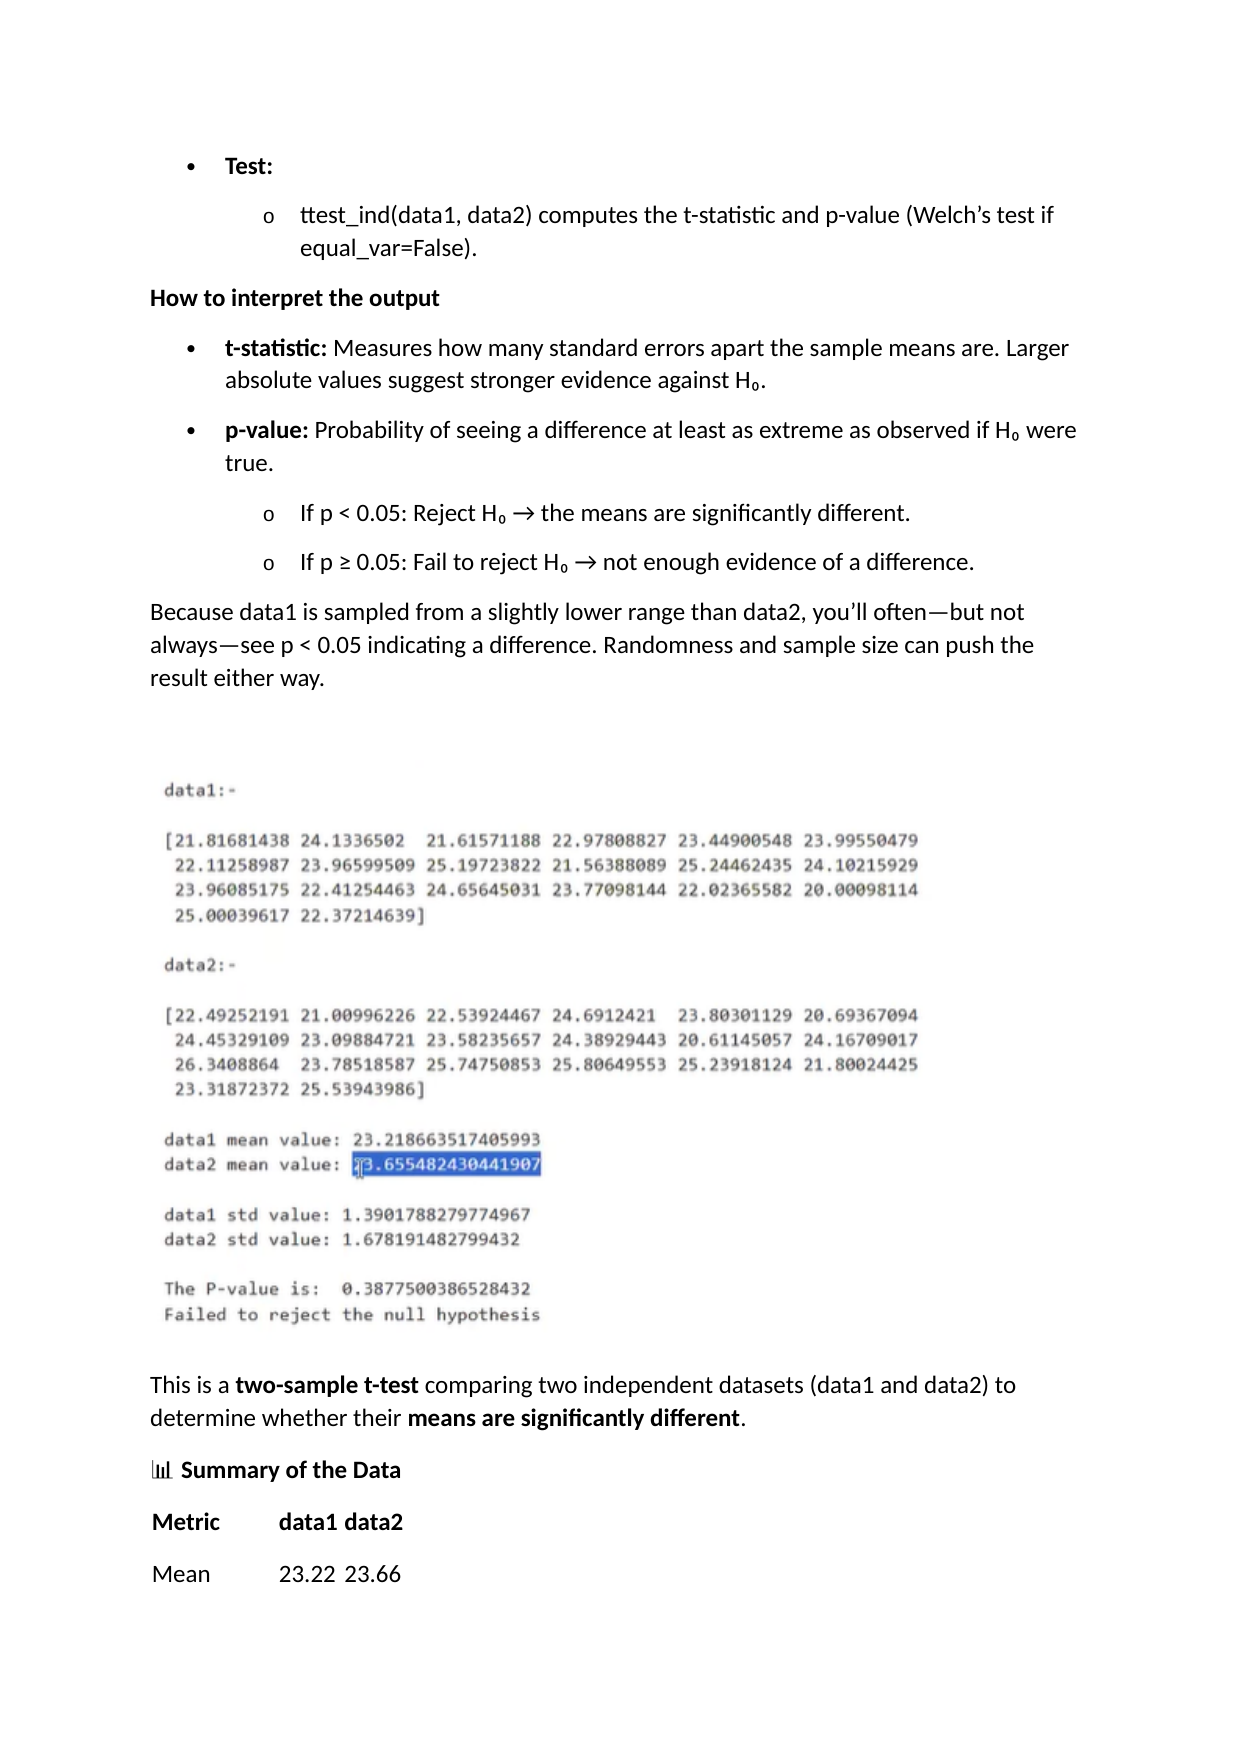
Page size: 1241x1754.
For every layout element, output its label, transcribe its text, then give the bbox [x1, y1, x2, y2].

list If p < 0.05: Reject H₀ → the means are significantly different. [262, 497, 1090, 527]
text 📊 Summary of the Data [150, 1451, 1090, 1485]
picture [150, 760, 971, 1350]
list p-value: Probability of seeing a difference at least as extreme as observed if H₀ were true. [187, 414, 1090, 478]
table_header data1 [277, 1505, 342, 1557]
list If p ≥ 0.05: Fail to reject H₀ → not enough evidence of a difference. [262, 546, 1090, 577]
text Because data1 is sampled from a slightly lower range than data2, you’ll often—but not always—see p < 0.05 indicating a difference. Randomness and sample size can push the result either way. [150, 596, 1090, 692]
table_header data2 [343, 1505, 409, 1557]
table_cell 23.22 [277, 1557, 342, 1591]
list t-statistic: Measures how many standard errors apart the sample means are. Larger absolute values suggest stronger evidence against H₀. [187, 332, 1090, 395]
table_header Metric [150, 1505, 277, 1557]
text How to interpret the output [150, 282, 1090, 313]
table_cell 23.66 [343, 1557, 409, 1591]
text This is a two-sample t-test comparing two independent datasets (data1 and data2) to determine whether their means are significantly different. [150, 1369, 1090, 1432]
list Test: [187, 150, 1090, 181]
table_cell Mean [150, 1557, 277, 1591]
list ttest_ind(data1, data2) computes the t-statistic and p-value (Welch’s test if equal_var=False). [262, 199, 1090, 263]
